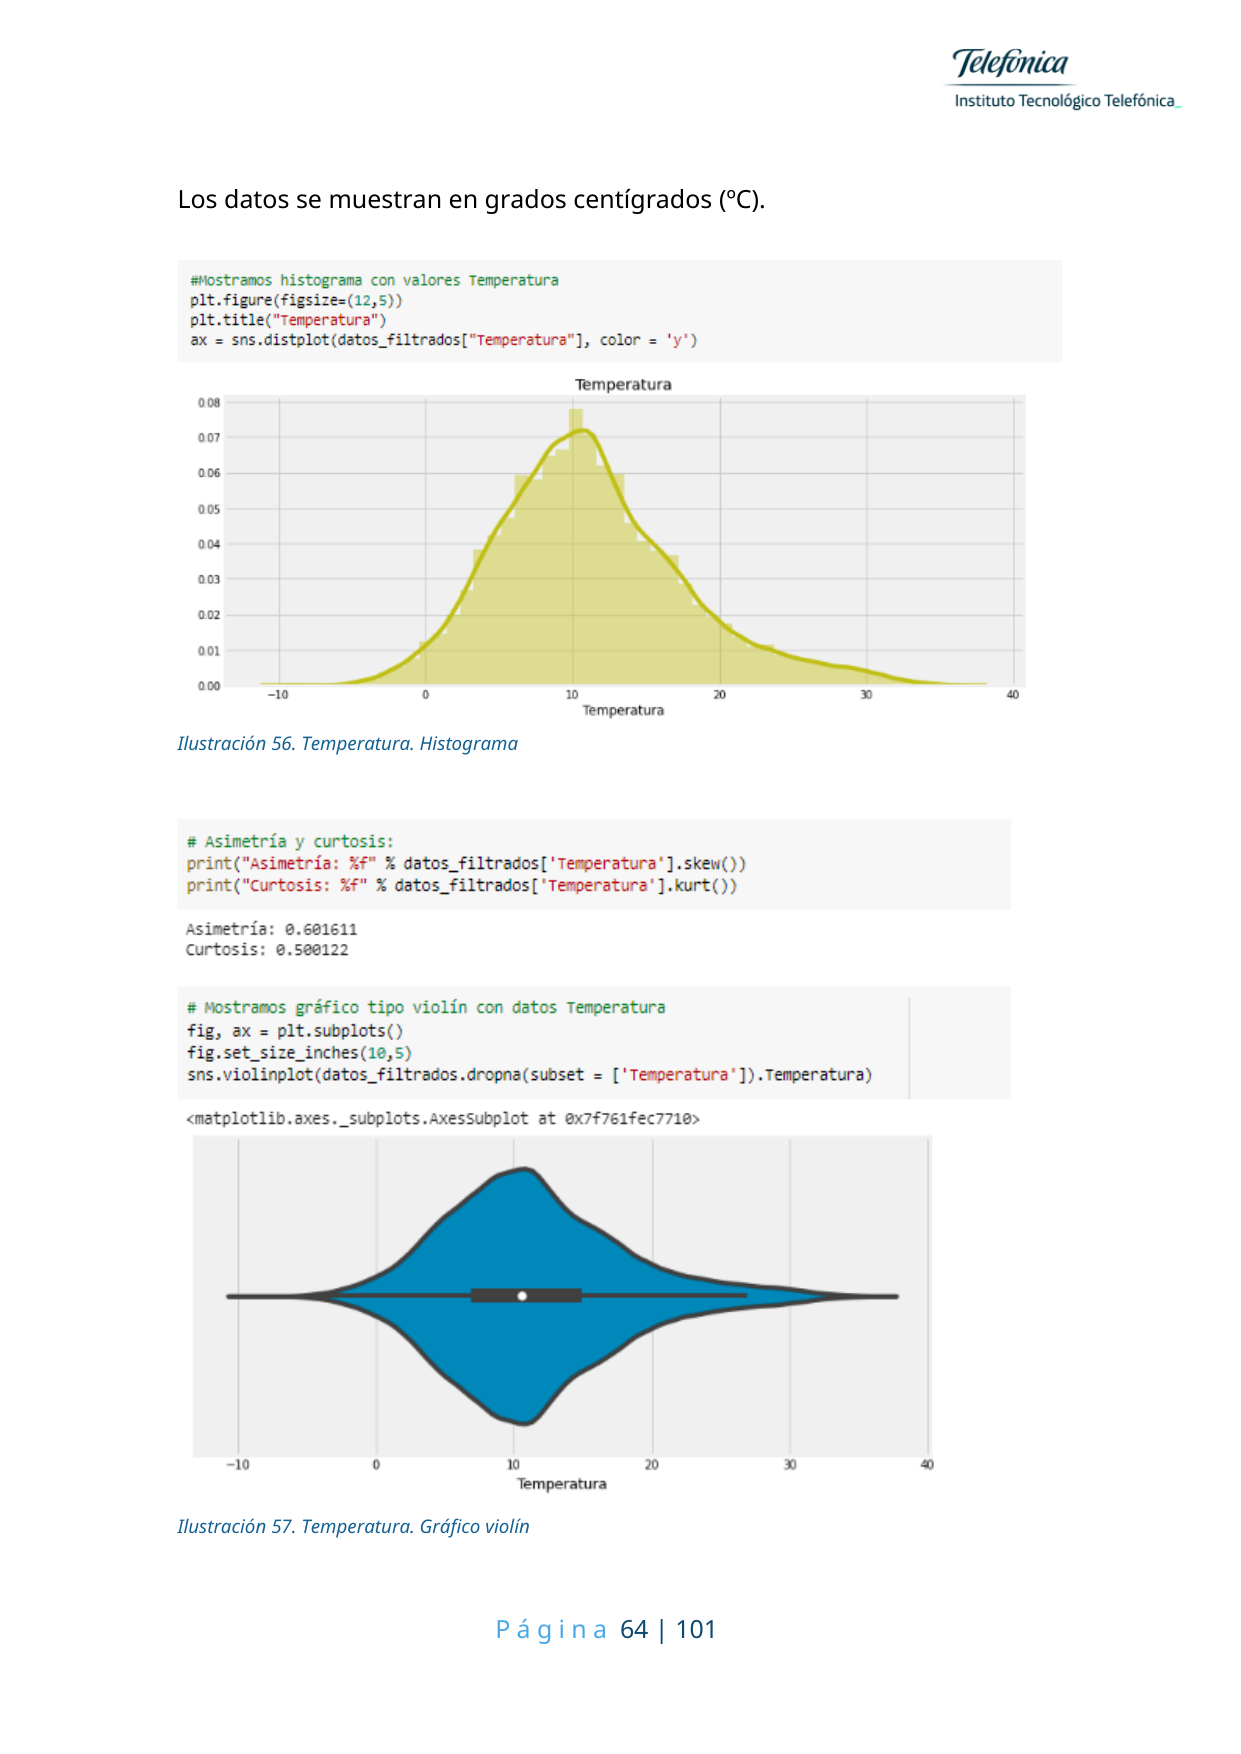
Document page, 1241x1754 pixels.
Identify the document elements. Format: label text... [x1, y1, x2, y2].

picture [177, 810, 1012, 1514]
picture [177, 254, 1063, 730]
picture [892, 21, 1215, 128]
text Los datos se muestran en grados centígrados (ºC). [177, 182, 1063, 216]
